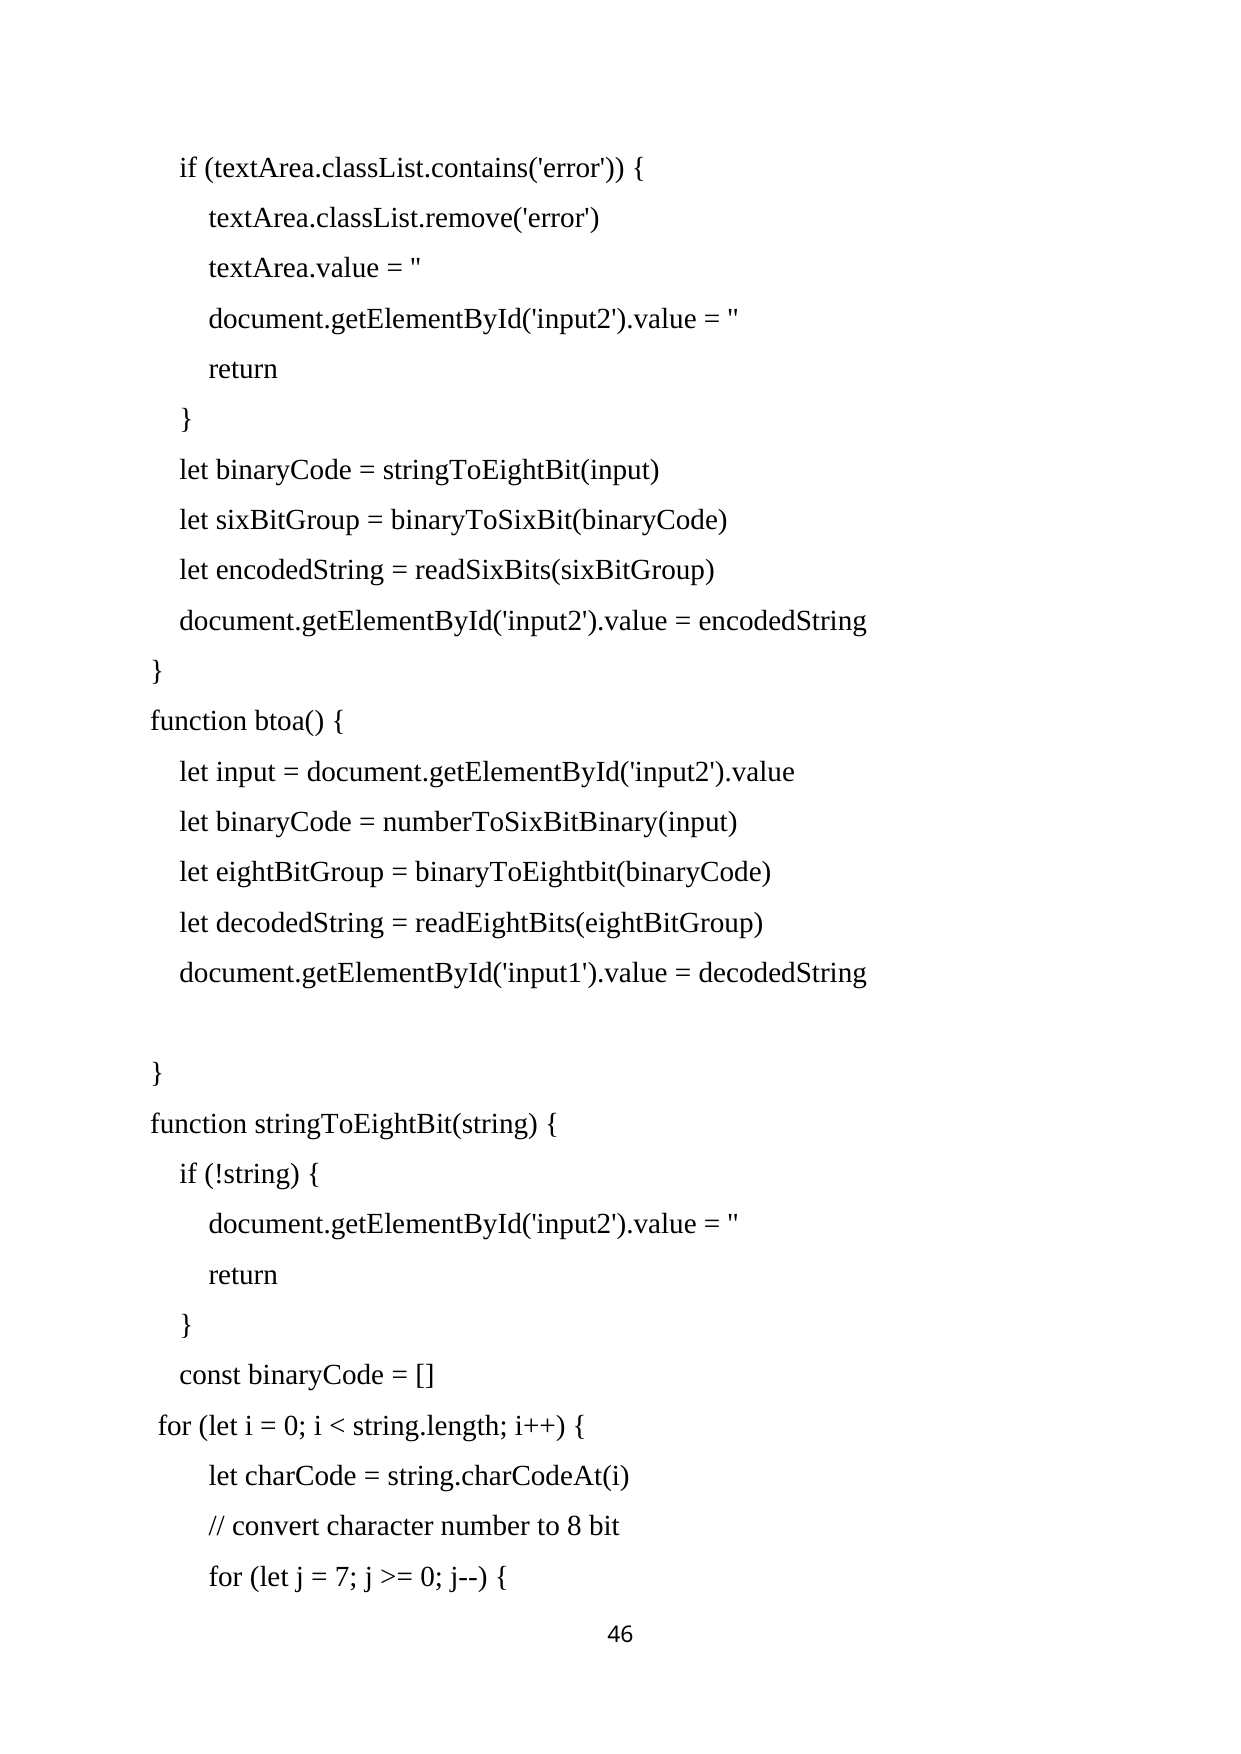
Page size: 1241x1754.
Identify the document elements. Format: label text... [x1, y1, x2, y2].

text function btoa() { [150, 703, 1090, 737]
text let encodedString = readSixBits(sixBitGroup) [150, 552, 1090, 586]
text let input = document.getElementById('input2').value [150, 754, 1090, 787]
text } [150, 653, 1090, 687]
text let decodedString = readEightBits(eightBitGroup) [150, 905, 1090, 938]
text return [150, 351, 1090, 385]
text let binaryCode = stringToEightBit(input) [150, 452, 1090, 485]
text // convert character number to 8 bit [150, 1508, 1090, 1542]
text document.getElementById('input2').value = '' [150, 1207, 1090, 1240]
text } [150, 402, 1090, 435]
text } [150, 1056, 1090, 1089]
text document.getElementById('input2').value = encodedString [150, 603, 1090, 636]
text textArea.value = '' [150, 251, 1090, 284]
text function stringToEightBit(string) { [150, 1106, 1090, 1139]
text return [150, 1257, 1090, 1290]
text textArea.classList.remove('error') [150, 200, 1090, 234]
text if (textArea.classList.contains('error')) { [150, 150, 1090, 183]
text const binaryCode = [] [150, 1357, 1090, 1391]
text let eightBitGroup = binaryToEightbit(binaryCode) [150, 854, 1090, 888]
text } [150, 1307, 1090, 1341]
text let sixBitGroup = binaryToSixBit(binaryCode) [150, 502, 1090, 536]
text for (let i = 0; i < string.length; i++) { [150, 1408, 1090, 1441]
text let binaryCode = numberToSixBitBinary(input) [150, 804, 1090, 838]
text for (let j = 7; j >= 0; j--) { [150, 1559, 1090, 1592]
text document.getElementById('input1').value = decodedString [150, 955, 1090, 988]
text document.getElementById('input2').value = '' [150, 301, 1090, 334]
text if (!string) { [150, 1156, 1090, 1190]
text let charCode = string.charCodeAt(i) [150, 1458, 1090, 1492]
